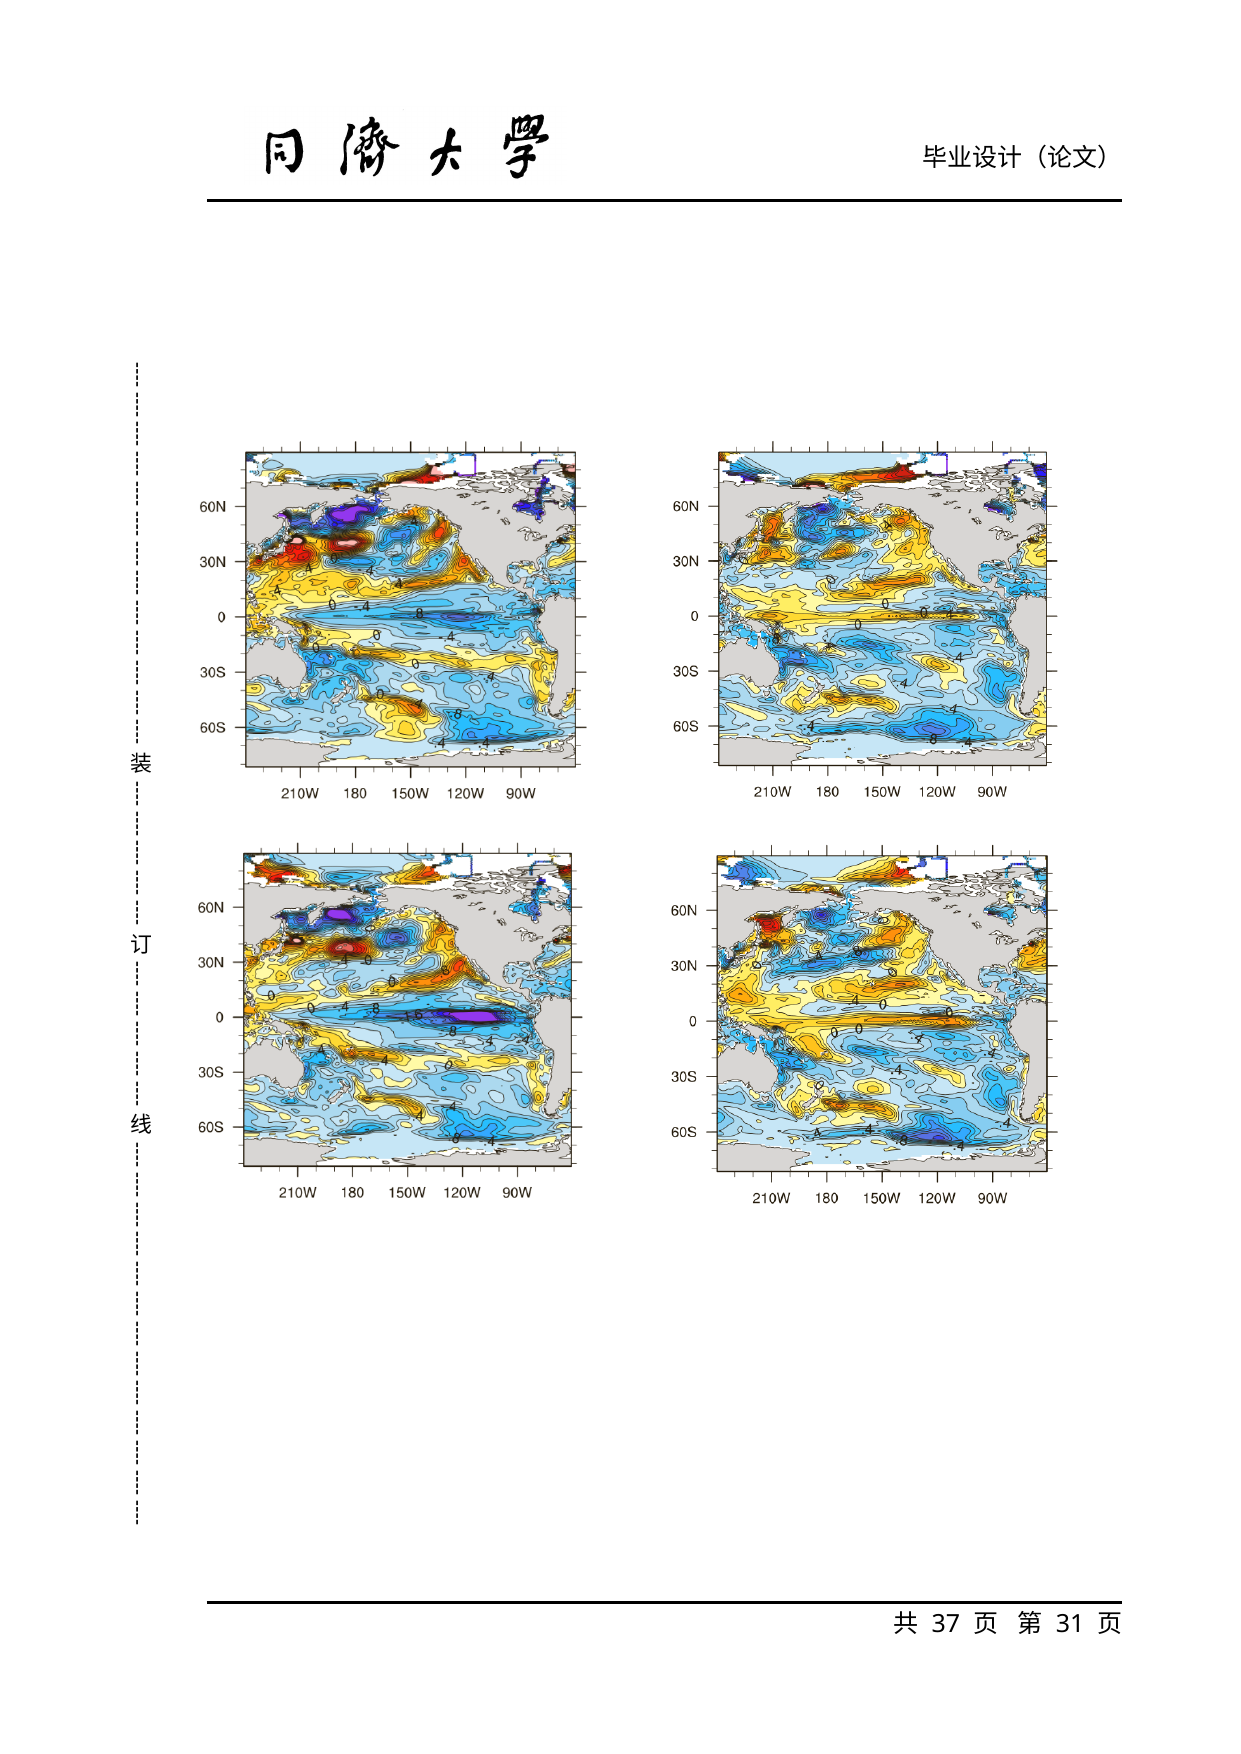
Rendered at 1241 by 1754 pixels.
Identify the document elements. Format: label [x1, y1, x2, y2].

picture [244, 106, 567, 185]
table_header [196, 438, 664, 841]
table_header [664, 438, 1133, 841]
table_cell [196, 841, 664, 1246]
picture [195, 438, 597, 804]
picture [195, 841, 591, 1206]
picture [664, 438, 1077, 804]
picture [664, 841, 1077, 1209]
table_cell [664, 841, 1133, 1246]
